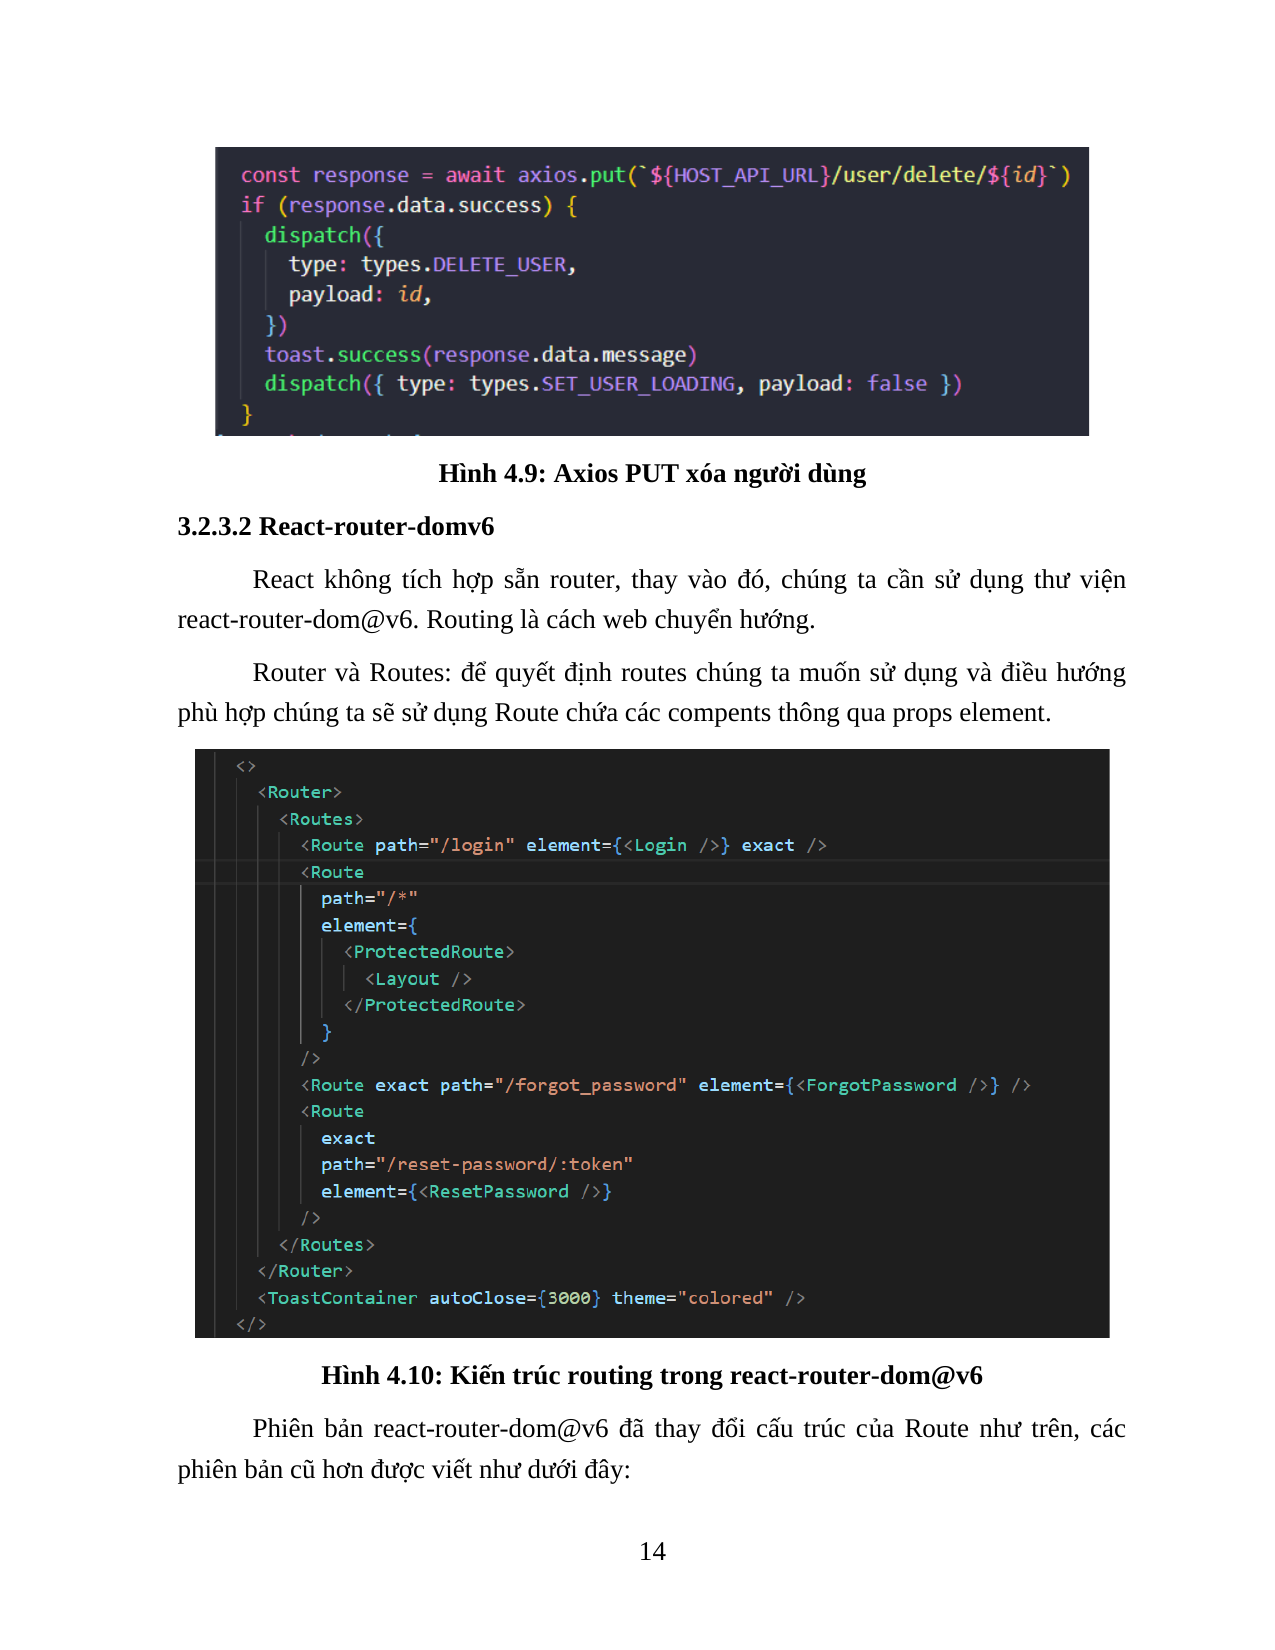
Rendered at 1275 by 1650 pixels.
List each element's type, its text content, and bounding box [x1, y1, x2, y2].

subtitle React-router-domv6 [177, 510, 1127, 541]
picture [195, 749, 1110, 1338]
text Hình 4.10: Kiến trúc routing trong react-router-dom@v6 [177, 1359, 1127, 1391]
picture [215, 147, 1090, 436]
text React không tích hợp sẵn router, thay vào đó, chúng ta cần sử dụng thư viện react-router-dom@v6. Routing là cách web chuyển hướng. [177, 563, 1127, 634]
text Router và Routes: để quyết định routes chúng ta muốn sử dụng và điều hướng phù hợp chúng ta sẽ sử dụng Route chứa các compents thông qua props element. [177, 656, 1127, 728]
text Phiên bản react-router-dom@v6 đã thay đổi cấu trúc của Route như trên, các phiên bản cũ hơn được viết như dưới đây: [177, 1412, 1127, 1484]
text Hình 4.9: Axios PUT xóa người dùng [177, 457, 1127, 488]
